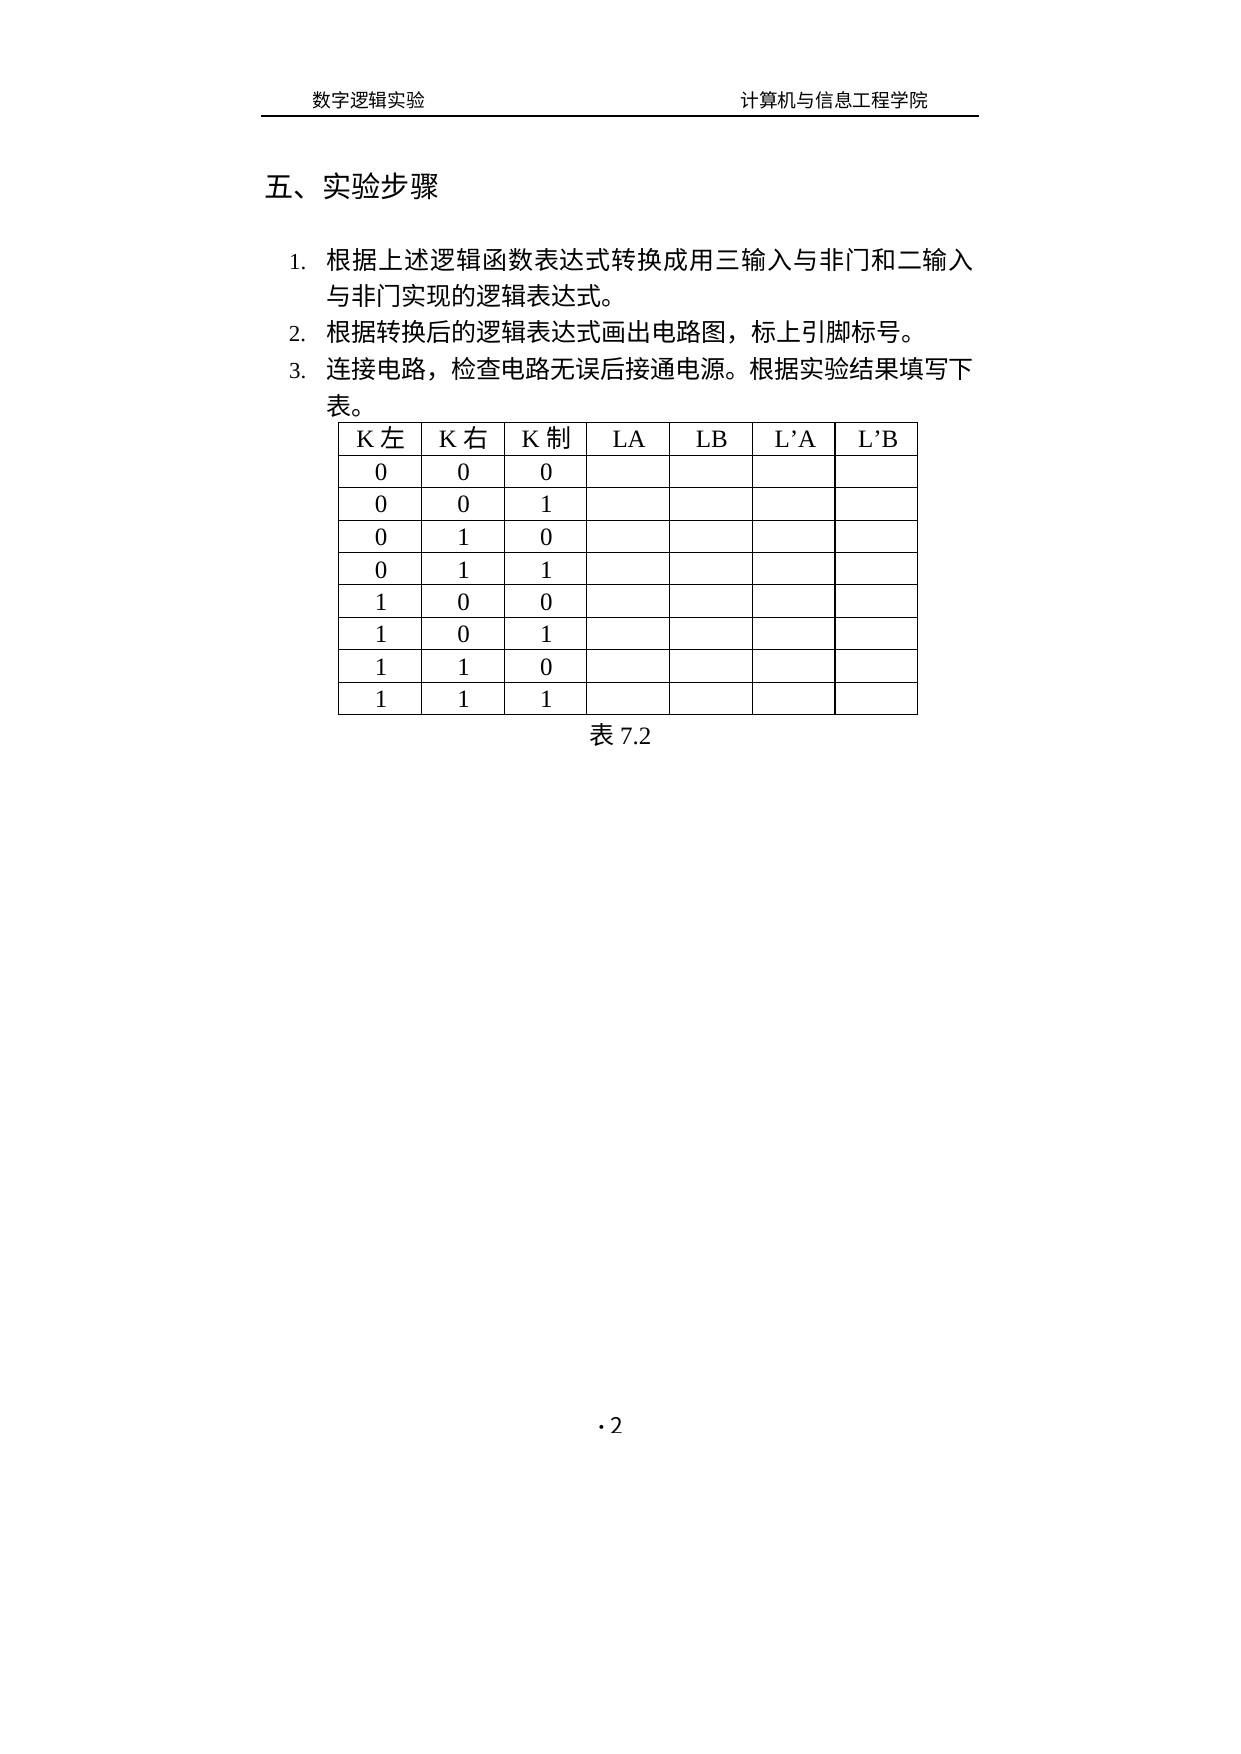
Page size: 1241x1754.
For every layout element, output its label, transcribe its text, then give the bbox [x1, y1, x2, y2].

table_cell 1 [422, 553, 504, 584]
table_cell [836, 521, 917, 552]
table_cell 1 [422, 521, 504, 552]
table_cell [670, 521, 752, 552]
table_cell [670, 553, 752, 584]
table_cell 1 [505, 488, 586, 519]
table_cell 1 [339, 650, 421, 682]
table_header LB [670, 423, 752, 454]
table_cell [587, 488, 669, 519]
table_cell [587, 456, 669, 487]
table_cell [670, 683, 752, 714]
table_header K 制 [505, 423, 586, 454]
table_cell 0 [422, 488, 504, 519]
table_cell 0 [505, 650, 586, 682]
table_cell [587, 521, 669, 552]
table_cell [587, 585, 669, 617]
table_cell [670, 488, 752, 519]
table_cell 0 [505, 521, 586, 552]
table_cell 0 [339, 456, 421, 487]
table_cell [587, 553, 669, 584]
table_cell [753, 521, 834, 552]
table_cell [587, 683, 669, 714]
table_cell [753, 683, 834, 714]
table_cell [753, 585, 834, 617]
table_cell 1 [339, 618, 421, 649]
list 根据转换后的逻辑表达式画出电路图，标上引脚标号。 [289, 313, 1065, 349]
table_cell [836, 650, 917, 682]
table_cell 0 [505, 585, 586, 617]
table_cell [836, 456, 917, 487]
list 根据上述逻辑函数表达式转换成用三输入与非门和二输入与非门实现的逻辑表达式。 [289, 240, 978, 313]
table_cell 0 [422, 618, 504, 649]
list 连接电路，检查电路无误后接通电源。根据实验结果填写下表。 [289, 350, 977, 422]
table_header K 右 [422, 423, 504, 454]
table_cell [753, 456, 834, 487]
table_cell 1 [505, 553, 586, 584]
table_cell [836, 683, 917, 714]
table_cell 1 [422, 650, 504, 682]
table_header K 左 [339, 423, 421, 454]
table_cell 1 [505, 618, 586, 649]
table_cell 1 [339, 585, 421, 617]
table_cell 1 [339, 683, 421, 714]
table_cell [836, 488, 917, 519]
table_cell [670, 618, 752, 649]
table_cell [753, 553, 834, 584]
table_header L’B [836, 423, 917, 454]
table_cell [753, 618, 834, 649]
table_cell [587, 618, 669, 649]
table_cell [753, 650, 834, 682]
table_header LA [587, 423, 669, 454]
table_cell [836, 618, 917, 649]
table_cell [670, 650, 752, 682]
table_cell [670, 585, 752, 617]
table_cell 0 [339, 521, 421, 552]
table_cell 0 [505, 456, 586, 487]
table_cell [753, 488, 834, 519]
subtitle 五、实验步骤 [264, 164, 1065, 206]
table_cell [836, 553, 917, 584]
table_header L’A [753, 423, 834, 454]
table_cell [836, 585, 917, 617]
table_cell [587, 650, 669, 682]
table_cell 1 [505, 683, 586, 714]
table_cell [670, 456, 752, 487]
table_cell 0 [339, 553, 421, 584]
text 表 7.2 [451, 715, 790, 751]
table_cell 0 [422, 456, 504, 487]
table_cell 0 [422, 585, 504, 617]
table_cell 1 [422, 683, 504, 714]
table_cell 0 [339, 488, 421, 519]
